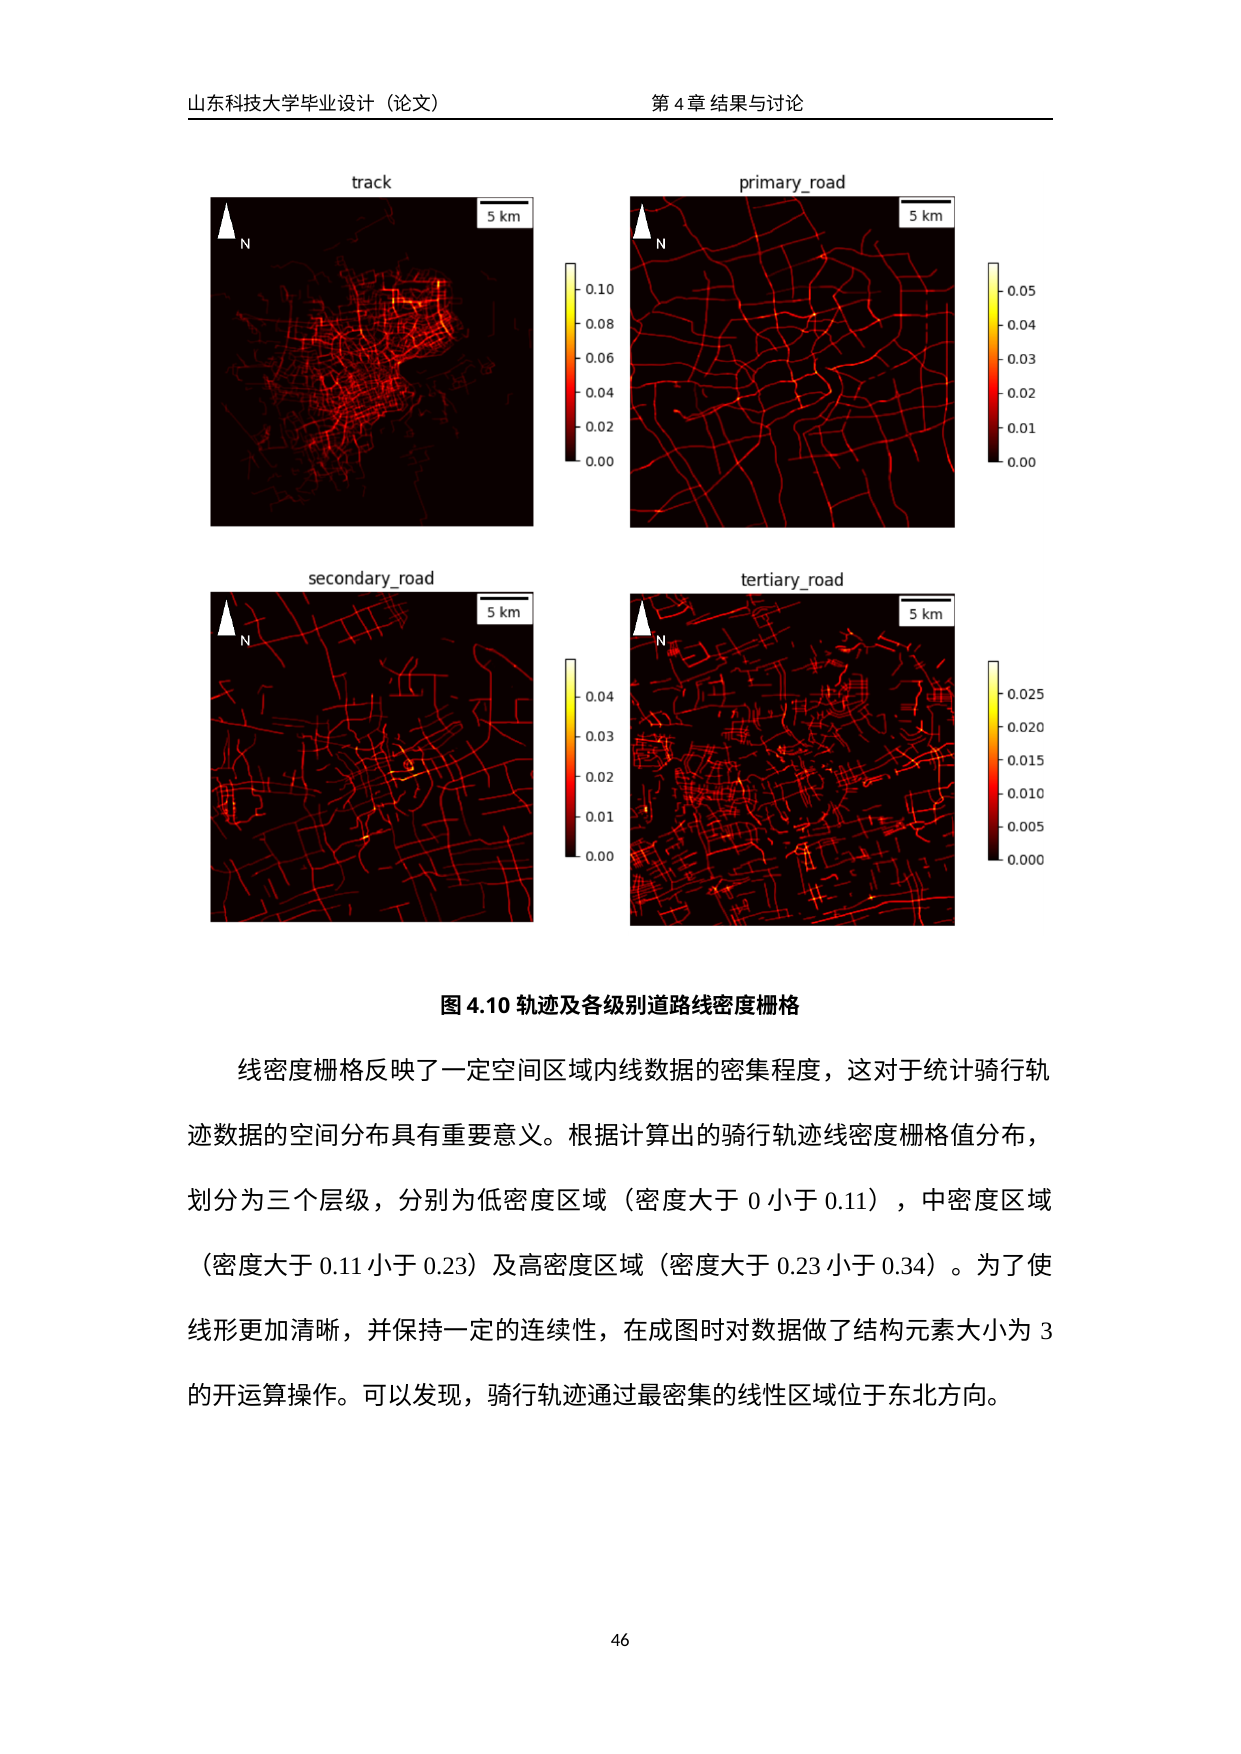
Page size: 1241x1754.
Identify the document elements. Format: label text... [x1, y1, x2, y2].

text 图4.10 轨迹及各级别道路线密度栅格 [187, 988, 1053, 1020]
text 线密度栅格反映了一定空间区域内线数据的密集程度，这对于统计骑行轨迹数据的空间分布具有重要意义。根据计算出的骑行轨迹线密度栅格值分布，划分为三个层级，分别为低密度区域（密度大于0小于0.11），中密度区域（密度大于0.11小于0.23）及高密度区域（密度大于0.23小于0.34）。为了使线形更加清晰，并保持一定的连续性，在成图时对数据做了结构元素大小为3的开运算操作。可以发现，骑行轨迹通过最密集的线性区域位于东北方向。 [187, 1036, 1053, 1426]
picture [187, 162, 1053, 945]
